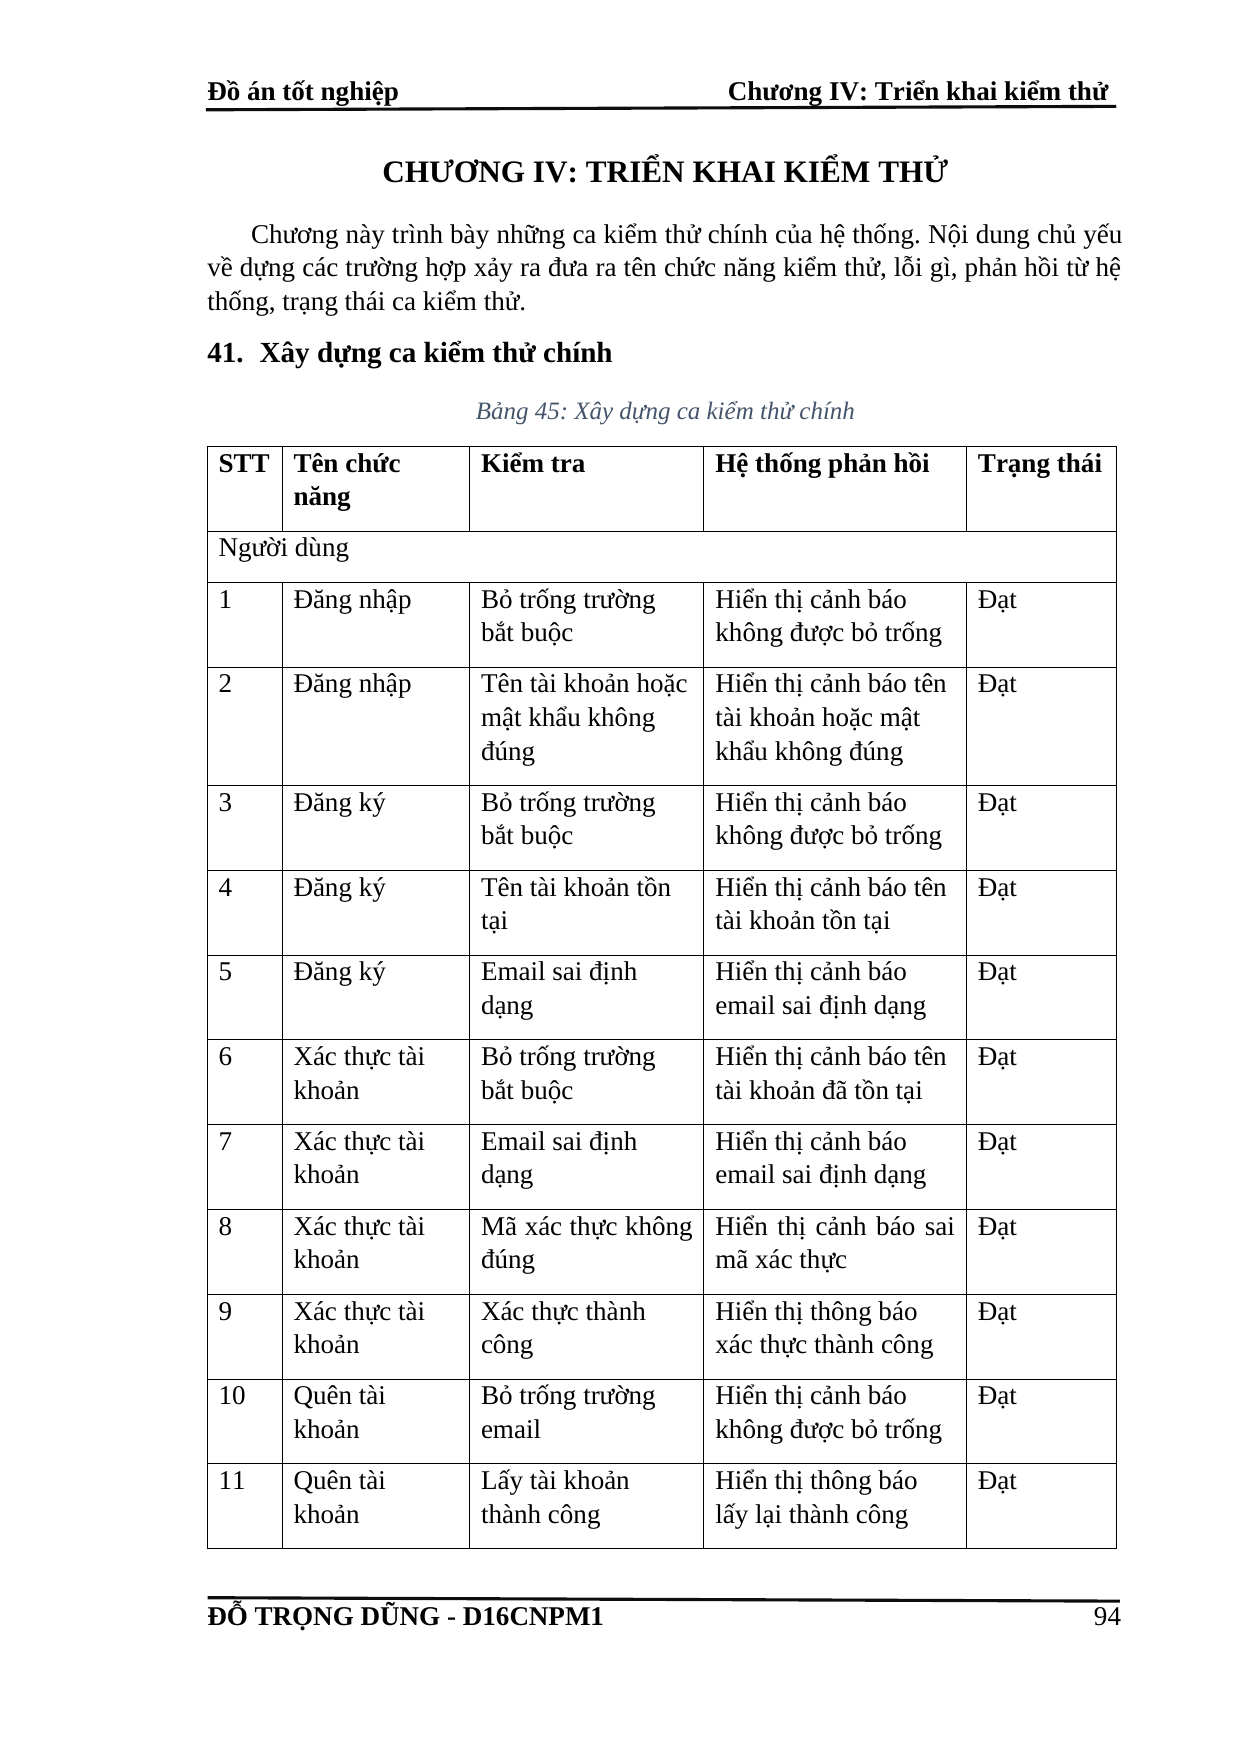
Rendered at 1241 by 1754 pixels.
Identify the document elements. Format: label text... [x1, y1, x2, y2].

table_cell Hiển thị cảnh báo tên tài khoản hoặc mật khẩu không đúng [704, 668, 966, 785]
table_header Trạng thái [967, 447, 1116, 531]
table_cell Đạt [967, 583, 1116, 667]
table_cell Đạt [967, 1125, 1116, 1209]
table_cell Đăng nhập [283, 583, 469, 667]
table_cell 7 [208, 1125, 282, 1209]
table_cell Đăng ký [283, 956, 469, 1039]
table_cell Bỏ trống trường bắt buộc [470, 583, 703, 667]
table_cell Hiển thị cảnh báo không được bỏ trống [704, 583, 966, 667]
table_cell Đạt [967, 1295, 1116, 1378]
subtitle Xây dựng ca kiểm thử chính [207, 335, 1123, 368]
table_cell Hiển thị cảnh báo email sai định dạng [704, 956, 966, 1039]
table_cell Lấy tài khoản thành công [470, 1464, 703, 1548]
table_cell Hiển thị cảnh báo không được bỏ trống [704, 1380, 966, 1463]
table_cell 11 [208, 1464, 282, 1548]
table_cell Đạt [967, 1464, 1116, 1548]
table_cell Hiển thị cảnh báo không được bỏ trống [704, 786, 966, 870]
table_cell Hiển thị cảnh báo sai mã xác thực [704, 1210, 966, 1294]
table_cell Quên tài khoản [283, 1380, 469, 1463]
table_cell 4 [208, 871, 282, 954]
table_cell Bỏ trống trường bắt buộc [470, 1040, 703, 1124]
table_cell Đăng nhập [283, 668, 469, 785]
table_header Tên chức năng [283, 447, 469, 531]
table_cell Đạt [967, 1210, 1116, 1294]
table_cell Email sai định dạng [470, 1125, 703, 1209]
table_cell Mã xác thực không đúng [470, 1210, 703, 1294]
table_header Kiểm tra [470, 447, 703, 531]
table_cell Hiển thị cảnh báo tên tài khoản đã tồn tại [704, 1040, 966, 1124]
table_cell Xác thực thành công [470, 1295, 703, 1378]
table_cell Xác thực tài khoản [283, 1125, 469, 1209]
subtitle : TRIỂN KHAI KIỂM THỬ [207, 153, 1123, 189]
table_cell Đăng ký [283, 786, 469, 870]
table_cell Đăng ký [283, 871, 469, 954]
table_cell 9 [208, 1295, 282, 1378]
table_cell Hiển thị thông báo lấy lại thành công [704, 1464, 966, 1548]
table_cell 5 [208, 956, 282, 1039]
table_cell Người dùng [208, 532, 1116, 582]
table_cell Bỏ trống trường bắt buộc [470, 786, 703, 870]
table_cell Đạt [967, 668, 1116, 785]
table_cell Đạt [967, 1380, 1116, 1463]
table_cell 6 [208, 1040, 282, 1124]
table_cell 10 [208, 1380, 282, 1463]
table_cell 2 [208, 668, 282, 785]
table_cell Hiển thị cảnh báo email sai định dạng [704, 1125, 966, 1209]
table_cell 8 [208, 1210, 282, 1294]
table_cell Hiển thị cảnh báo tên tài khoản tồn tại [704, 871, 966, 954]
text Bảng 45: Xây dựng ca kiểm thử chính [207, 396, 1123, 425]
table_cell Đạt [967, 786, 1116, 870]
table_cell Bỏ trống trường email [470, 1380, 703, 1463]
table_cell Xác thực tài khoản [283, 1210, 469, 1294]
text Chương này trình bày những ca kiểm thử chính của hệ thống. Nội dung chủ yếu về dựng các trường hợp xảy ra đưa ra tên chức năng kiểm thử, lỗi gì, phản hồi từ hệ thống, trạng thái ca kiểm thử. [207, 218, 1123, 316]
table_cell Tên tài khoản tồn tại [470, 871, 703, 954]
table_cell 1 [208, 583, 282, 667]
table_cell Đạt [967, 956, 1116, 1039]
table_cell Tên tài khoản hoặc mật khẩu không đúng [470, 668, 703, 785]
table_header Hệ thống phản hồi [704, 447, 966, 531]
table_cell 3 [208, 786, 282, 870]
table_cell Đạt [967, 871, 1116, 954]
table_cell Quên tài khoản [283, 1464, 469, 1548]
table_cell Hiển thị thông báo xác thực thành công [704, 1295, 966, 1378]
table_cell Xác thực tài khoản [283, 1295, 469, 1378]
table_cell Email sai định dạng [470, 956, 703, 1039]
table_header STT [208, 447, 282, 531]
table_cell Xác thực tài khoản [283, 1040, 469, 1124]
table_cell Đạt [967, 1040, 1116, 1124]
